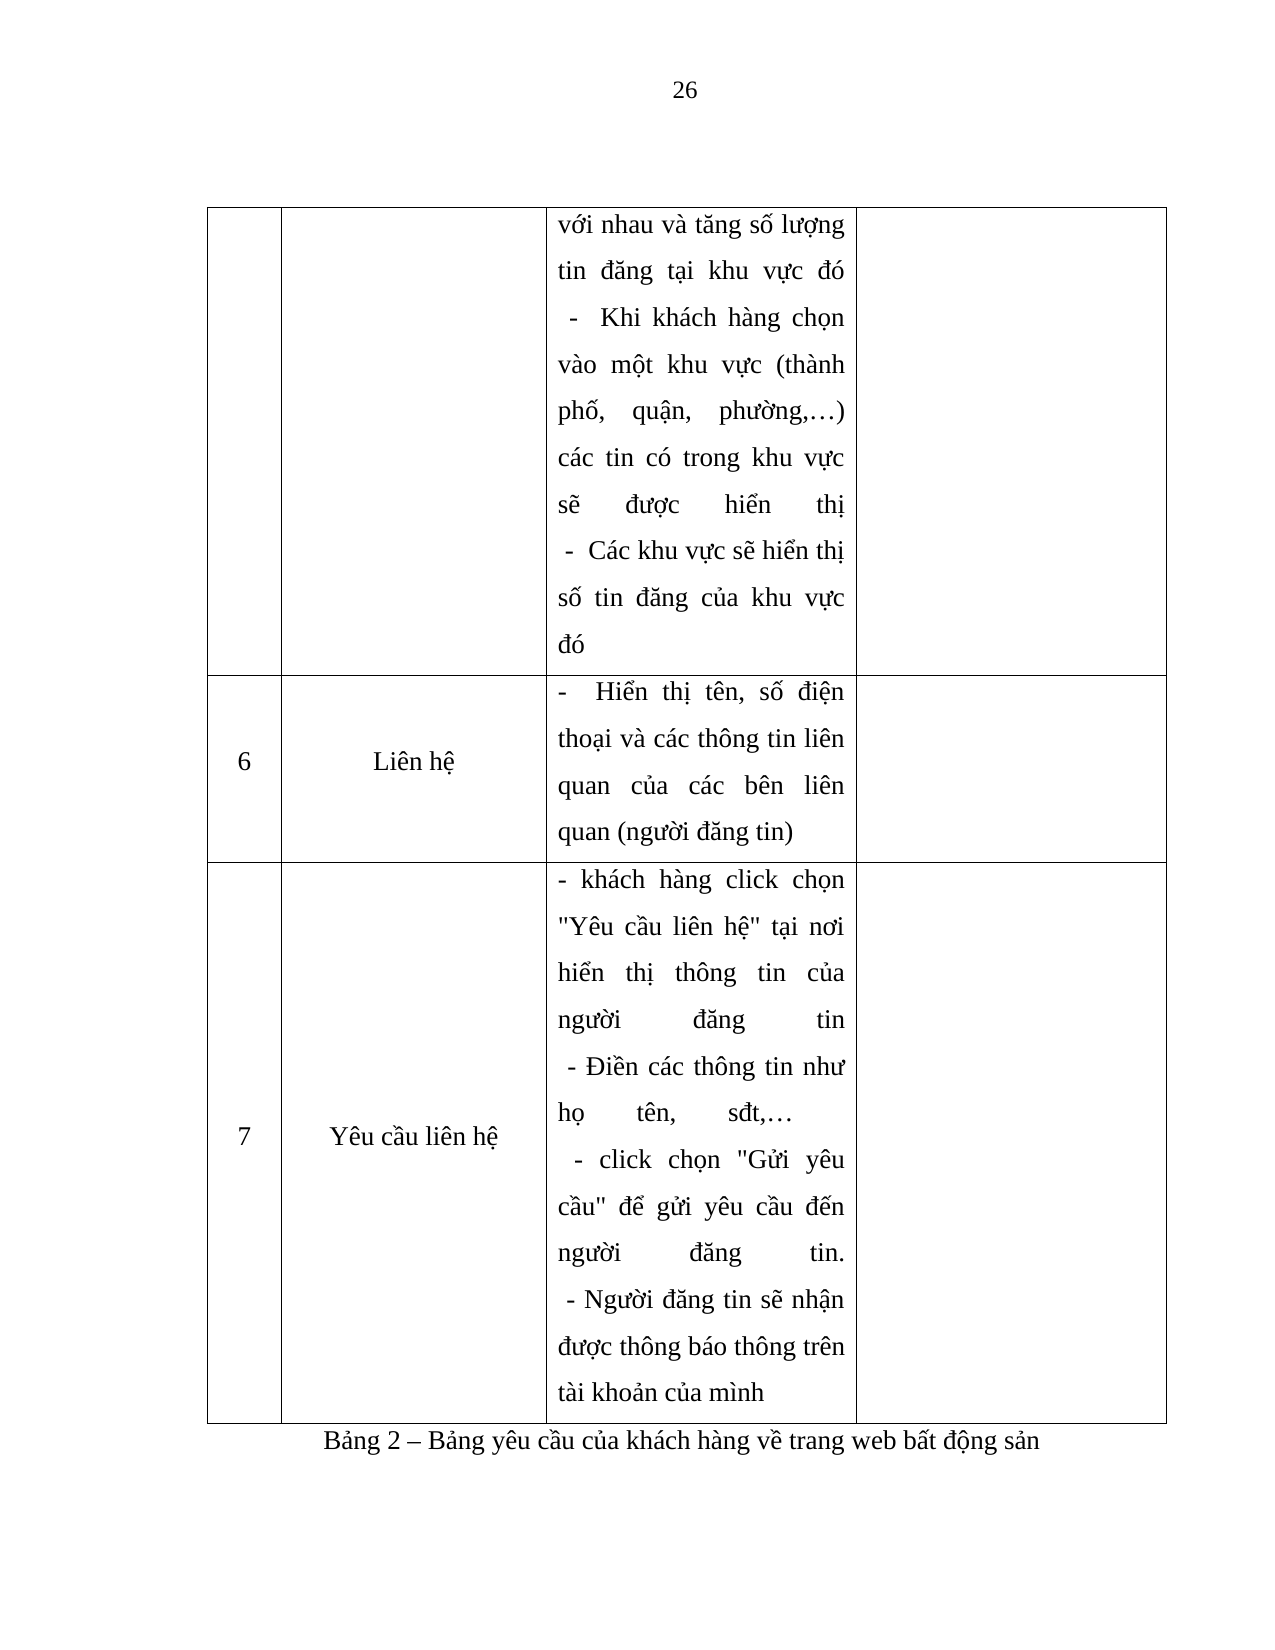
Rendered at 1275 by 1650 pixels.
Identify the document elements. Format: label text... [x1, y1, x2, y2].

table_cell 6 [208, 676, 281, 862]
text Bảng 2 – Bảng yêu cầu của khách hàng về trang web bất động sản [207, 1424, 1157, 1455]
table_cell Yêu cầu liên hệ [282, 863, 546, 1423]
table_cell [857, 208, 1166, 674]
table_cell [282, 208, 546, 674]
table_cell 7 [208, 863, 281, 1423]
table_cell 5 [208, 208, 281, 674]
table_cell [857, 863, 1166, 1423]
table_cell - khách hàng click chọn "Yêu cầu liên hệ" tại nơi hiển thị thông tin của người đăng tin - Điền các thông tin như họ tên, sđt,… - click chọn "Gửi yêu cầu" để gửi yêu cầu đến người đăng tin. - Người đăng tin sẽ nhận được thông báo thông trên tài khoản của mình [547, 863, 856, 1423]
table_cell [857, 676, 1166, 862]
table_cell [547, 208, 856, 674]
table_cell - Hiển thị tên, số điện thoại và các thông tin liên quan của các bên liên quan (người đăng tin) [547, 676, 856, 862]
table_cell Liên hệ [282, 676, 546, 862]
